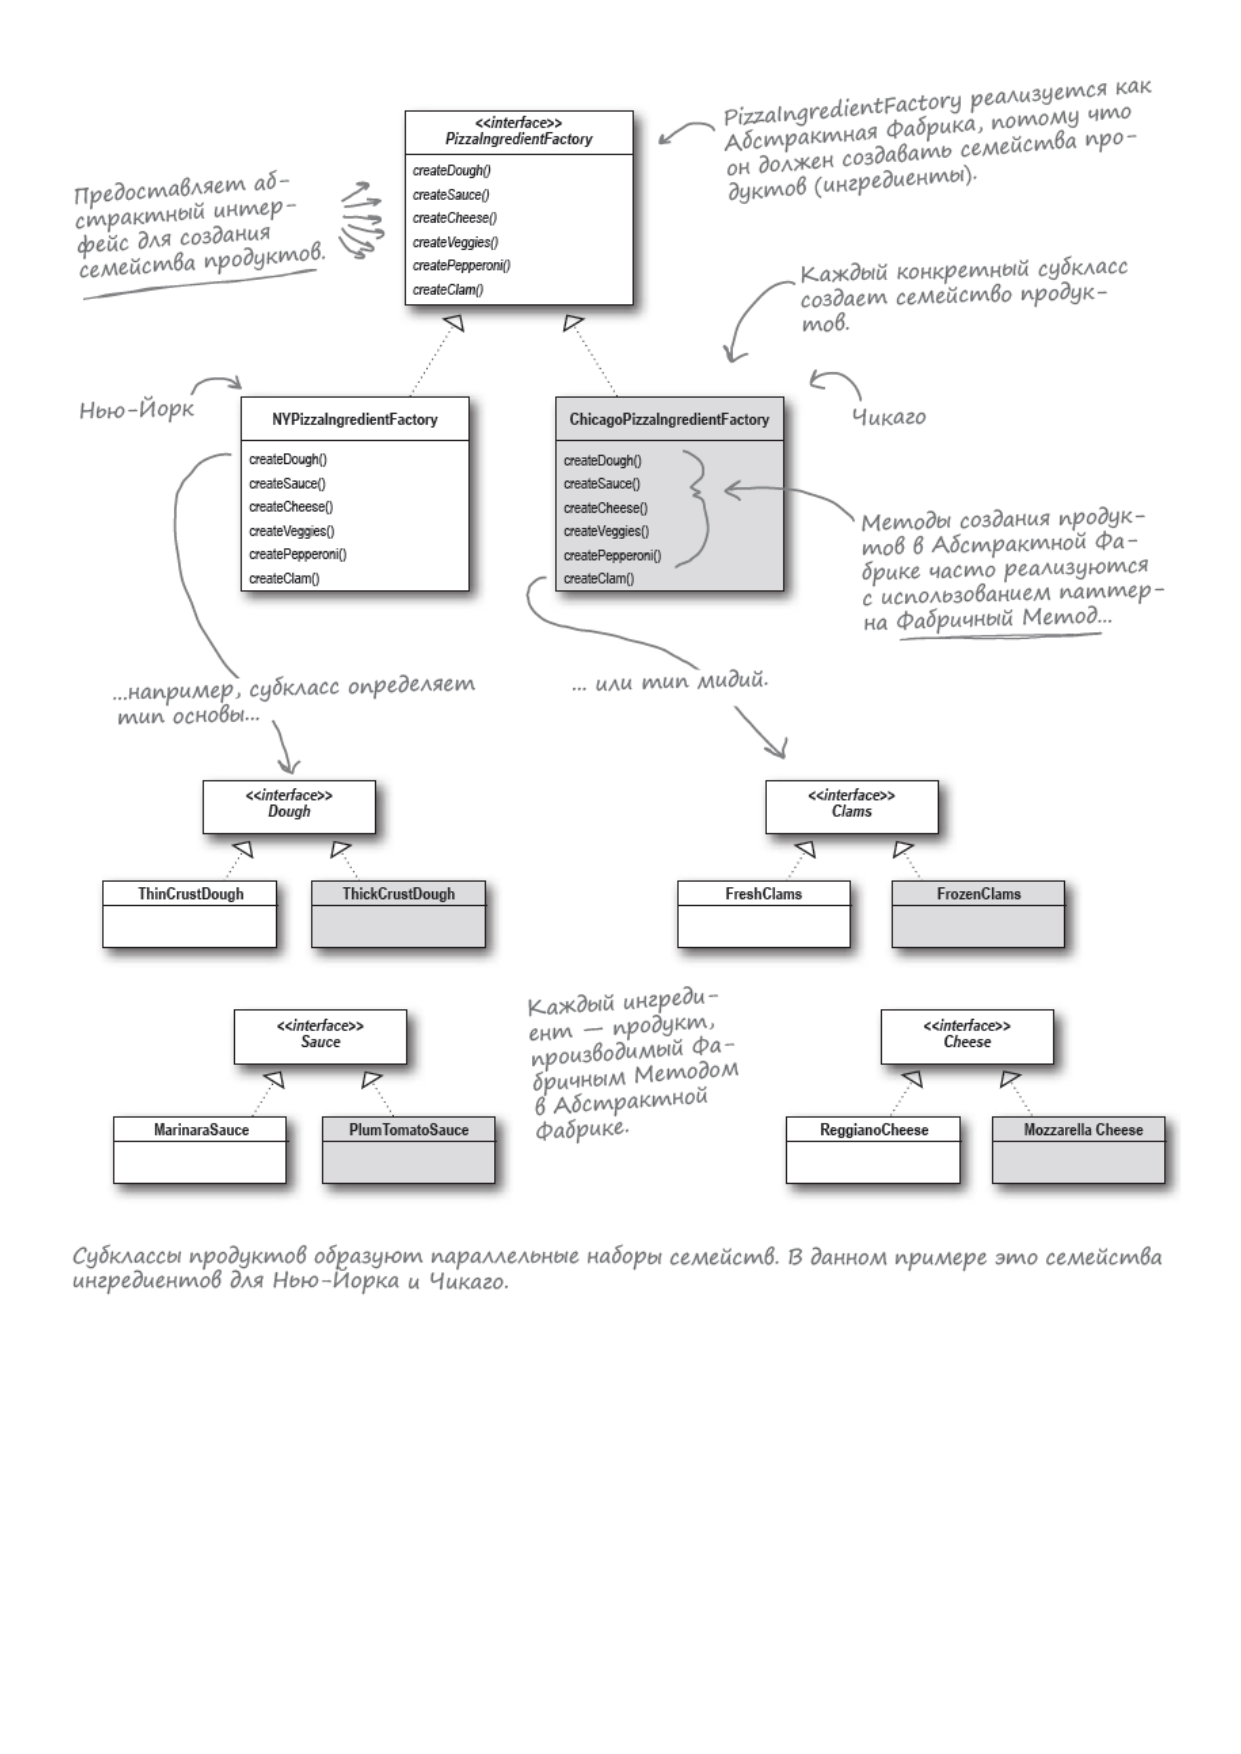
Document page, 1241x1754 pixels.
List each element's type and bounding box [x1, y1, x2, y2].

picture [59, 59, 1182, 1309]
